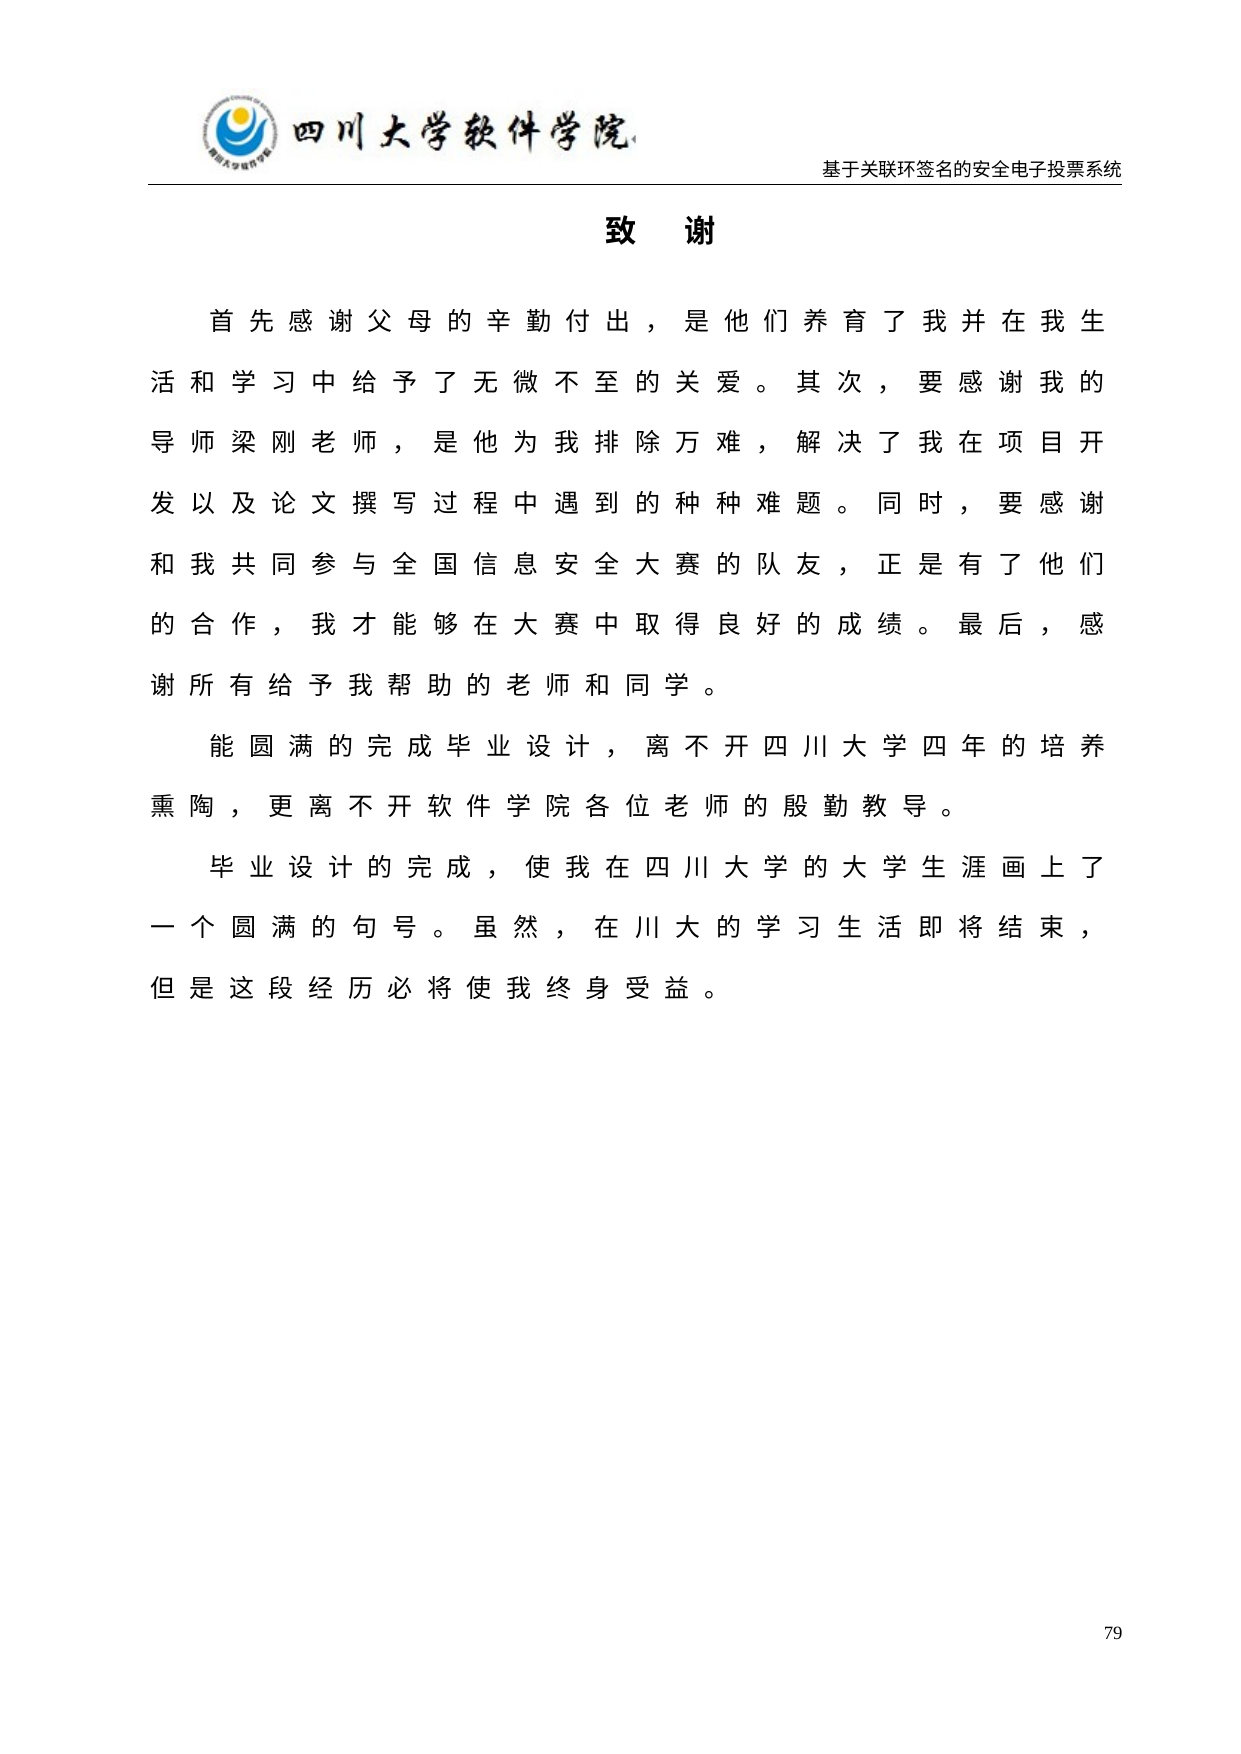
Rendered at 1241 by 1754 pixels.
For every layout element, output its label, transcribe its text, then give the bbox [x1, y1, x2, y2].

text 首先感谢父母的辛勤付出，是他们养育了我并在我生活和学习中给予了无微不至的关爱。其次，要感谢我的导师梁刚老师，是他为我排除万难，解决了我在项目开发以及论文撰写过程中遇到的种种难题。同时，要感谢和我共同参与全国信息安全大赛的队友，正是有了他们的合作，我才能够在大赛中取得良好的成绩。最后，感谢所有给予我帮助的老师和同学。 [150, 289, 1120, 714]
picture [197, 88, 639, 177]
text 毕业设计的完成，使我在四川大学的大学生涯画上了一个圆满的句号。虽然，在川大的学习生活即将结束，但是这段经历必将使我终身受益。 [150, 835, 1120, 1017]
text 能圆满的完成毕业设计，离不开四川大学四年的培养熏陶，更离不开软件学院各位老师的殷勤教导。 [150, 714, 1120, 835]
subtitle 致 谢 [150, 198, 1120, 259]
